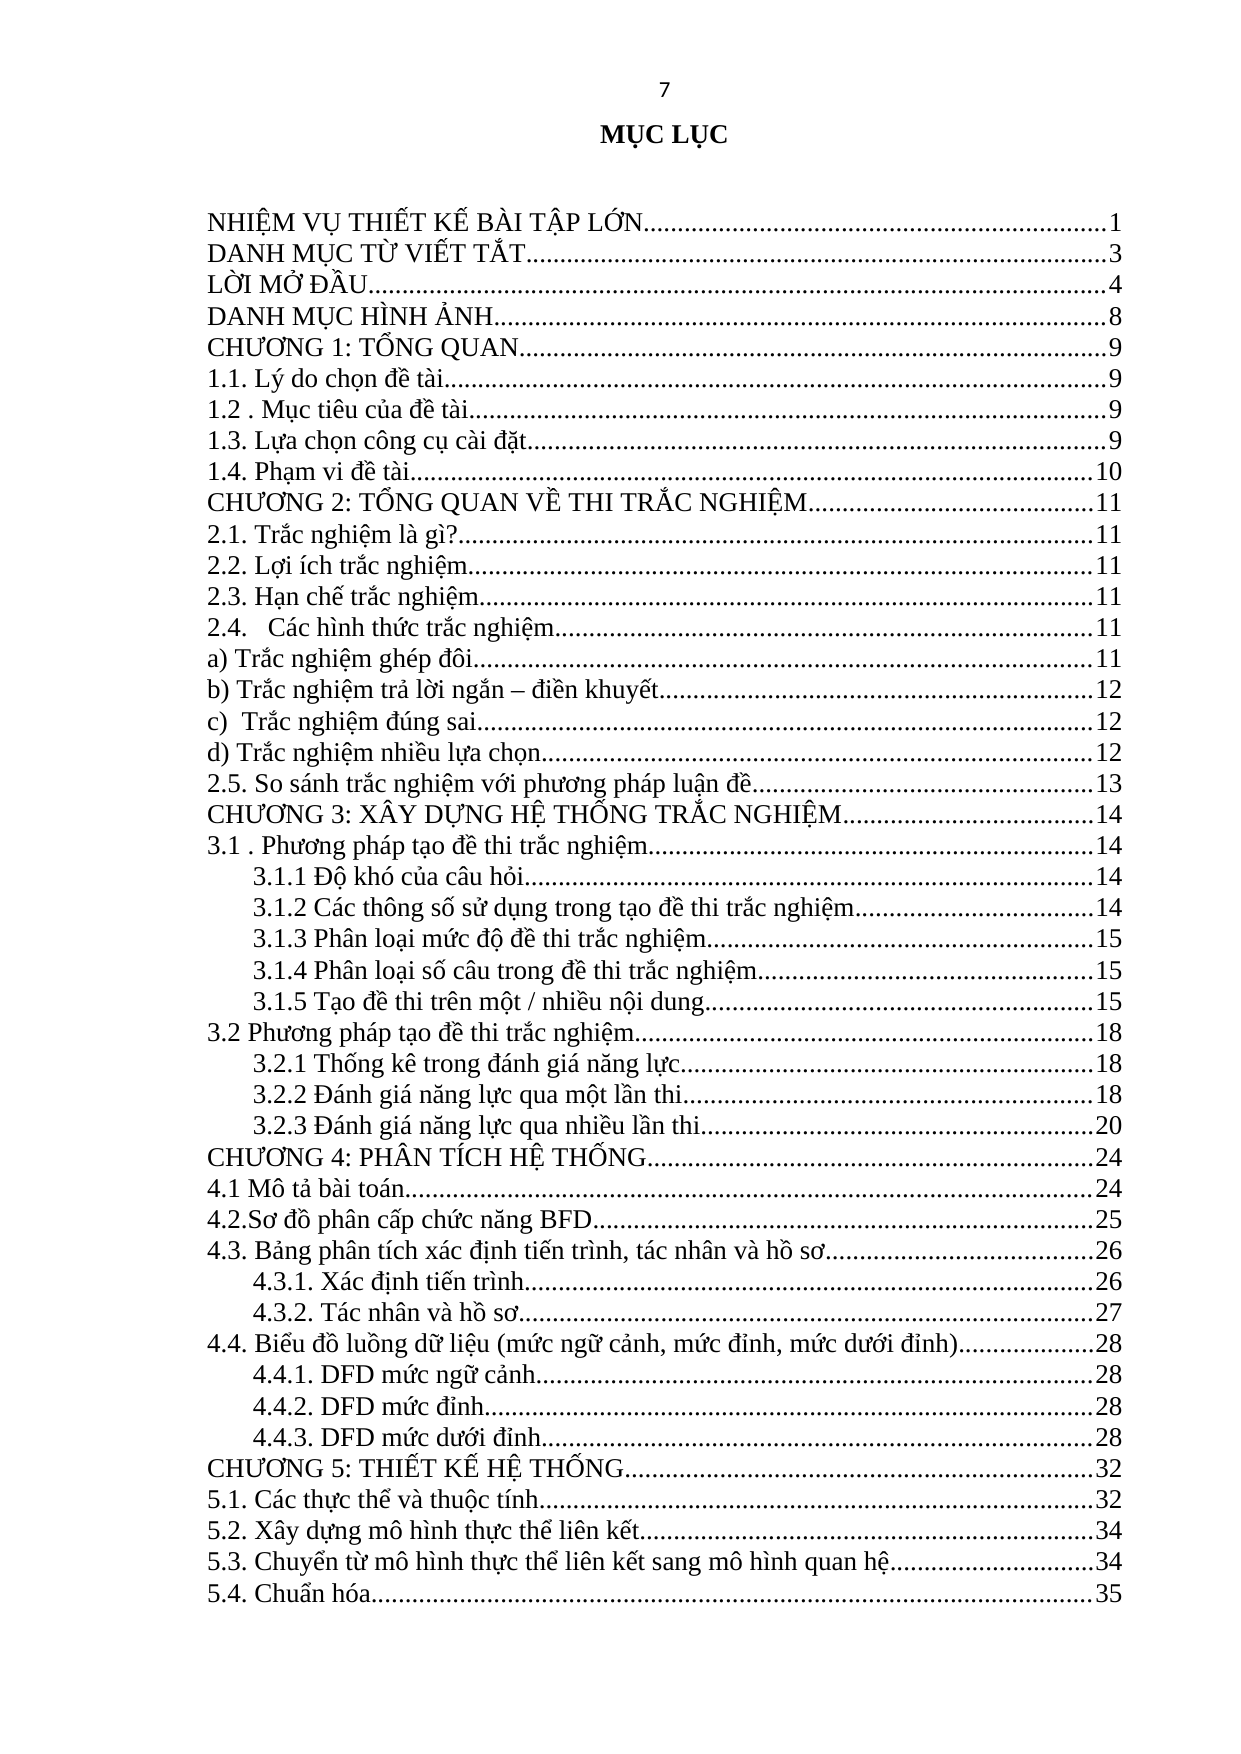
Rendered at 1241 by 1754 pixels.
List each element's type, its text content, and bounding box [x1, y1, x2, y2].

text MỤC LỤC [207, 118, 1122, 150]
